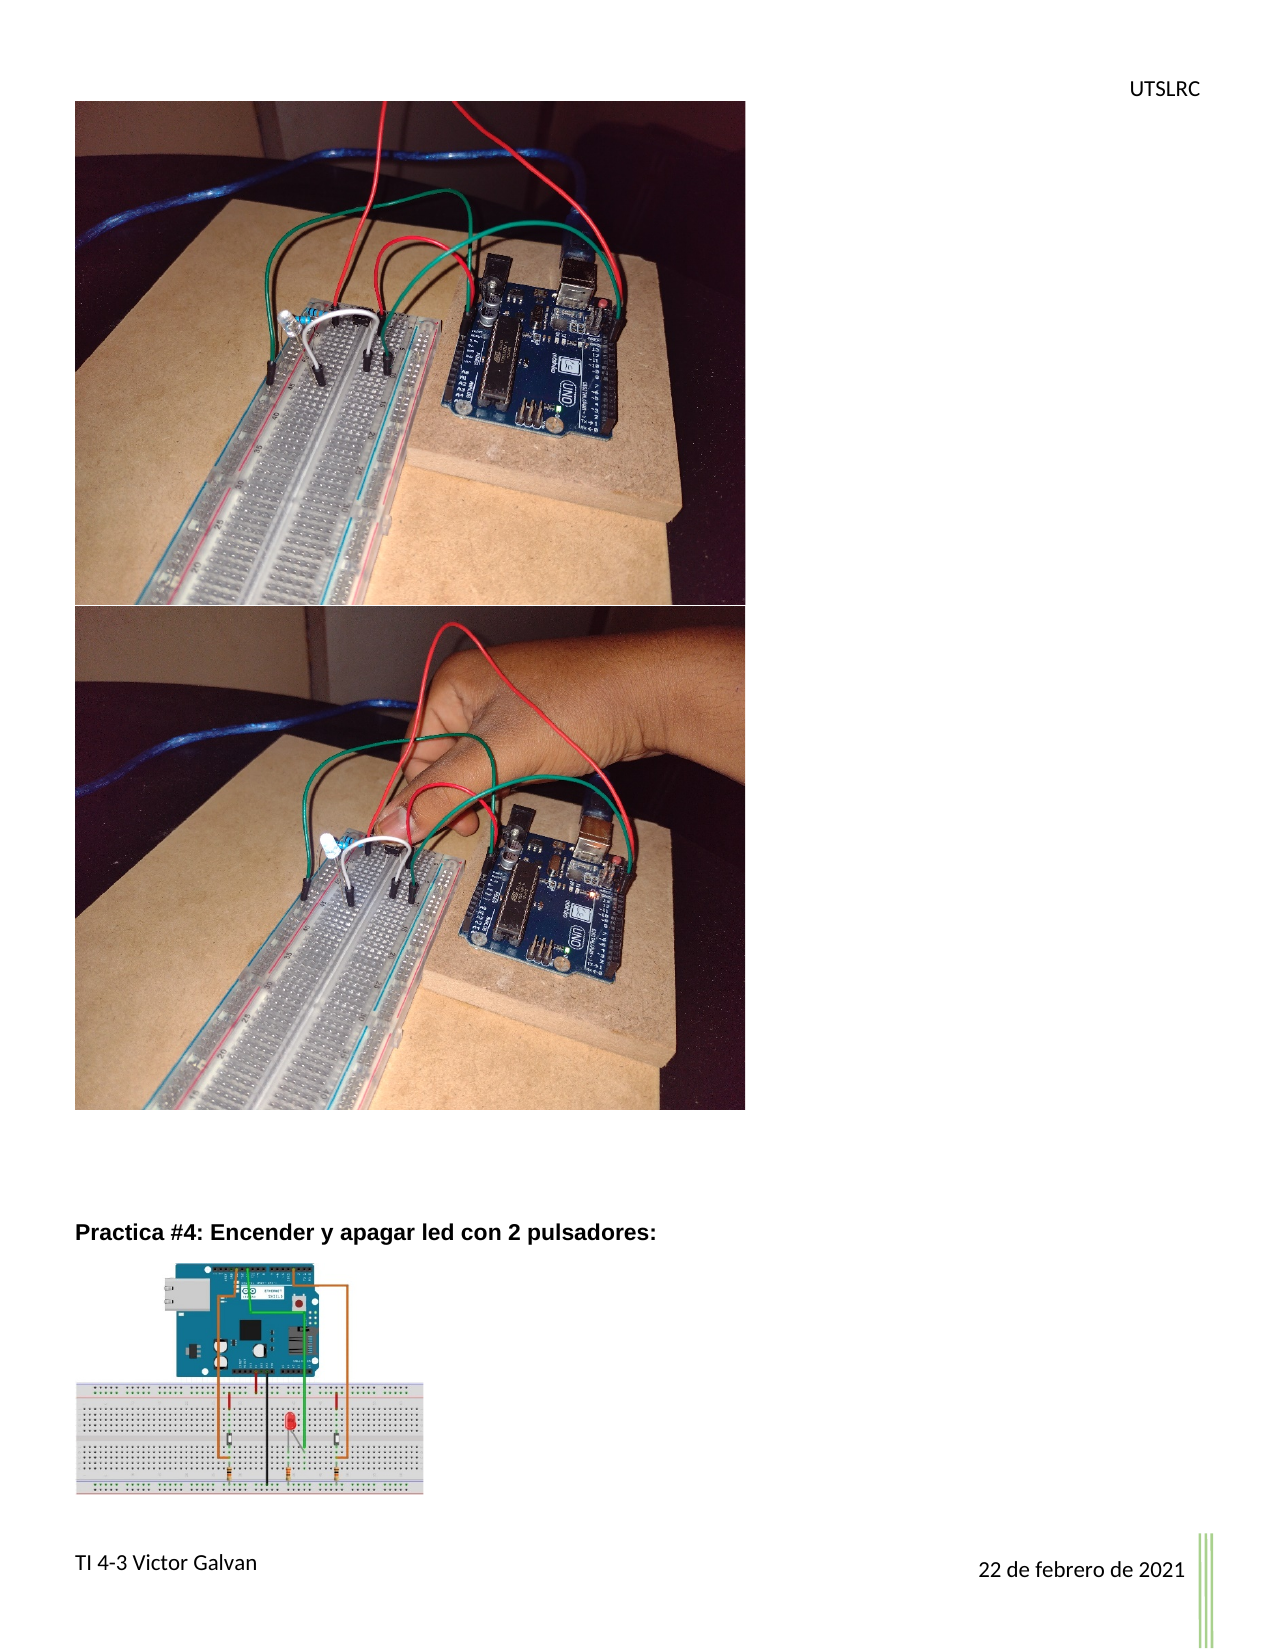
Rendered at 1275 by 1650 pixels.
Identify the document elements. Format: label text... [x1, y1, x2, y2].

picture [75, 101, 746, 605]
picture [75, 606, 746, 1110]
text Practica #4: Encender y apagar led con 2 pulsadores: [75, 1218, 1200, 1245]
picture [75, 1263, 424, 1495]
